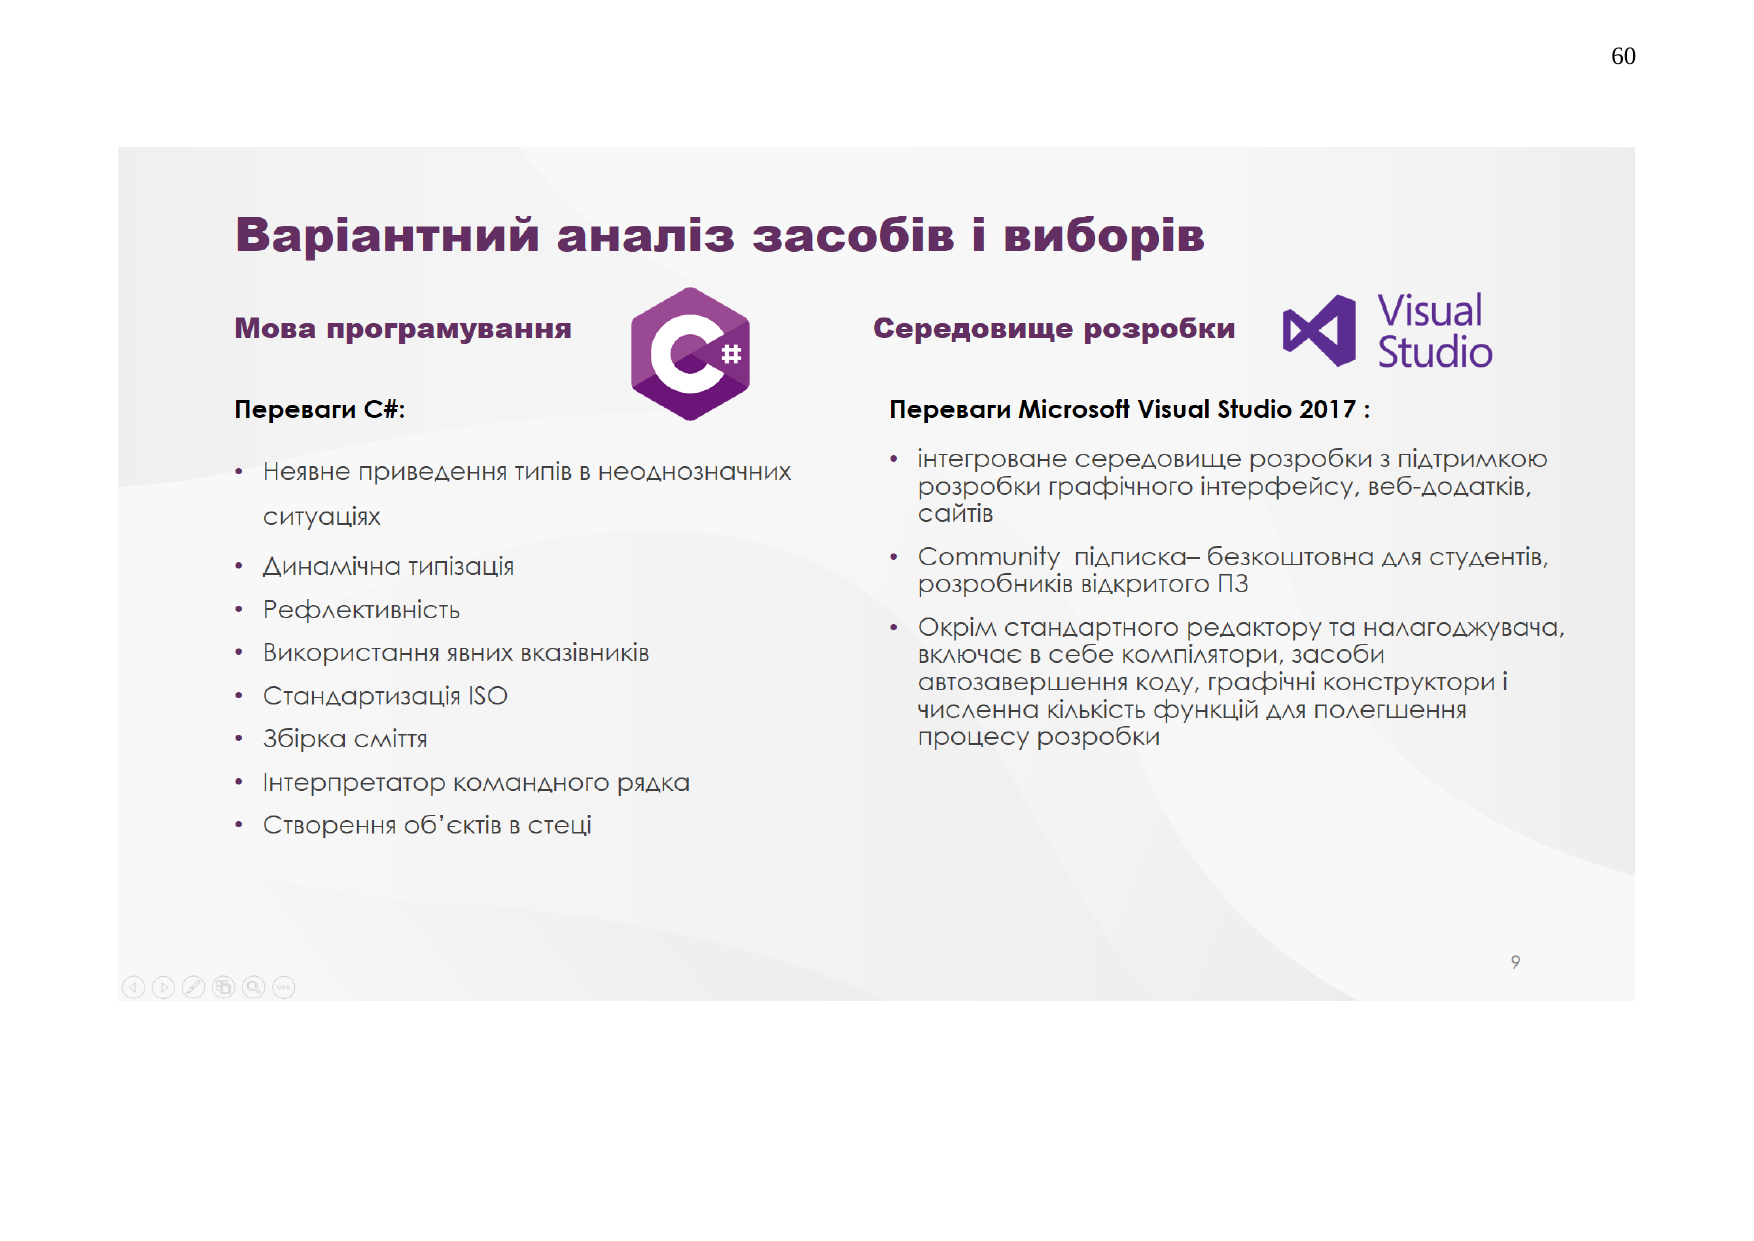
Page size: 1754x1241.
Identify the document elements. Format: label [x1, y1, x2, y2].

picture [118, 147, 1636, 1001]
